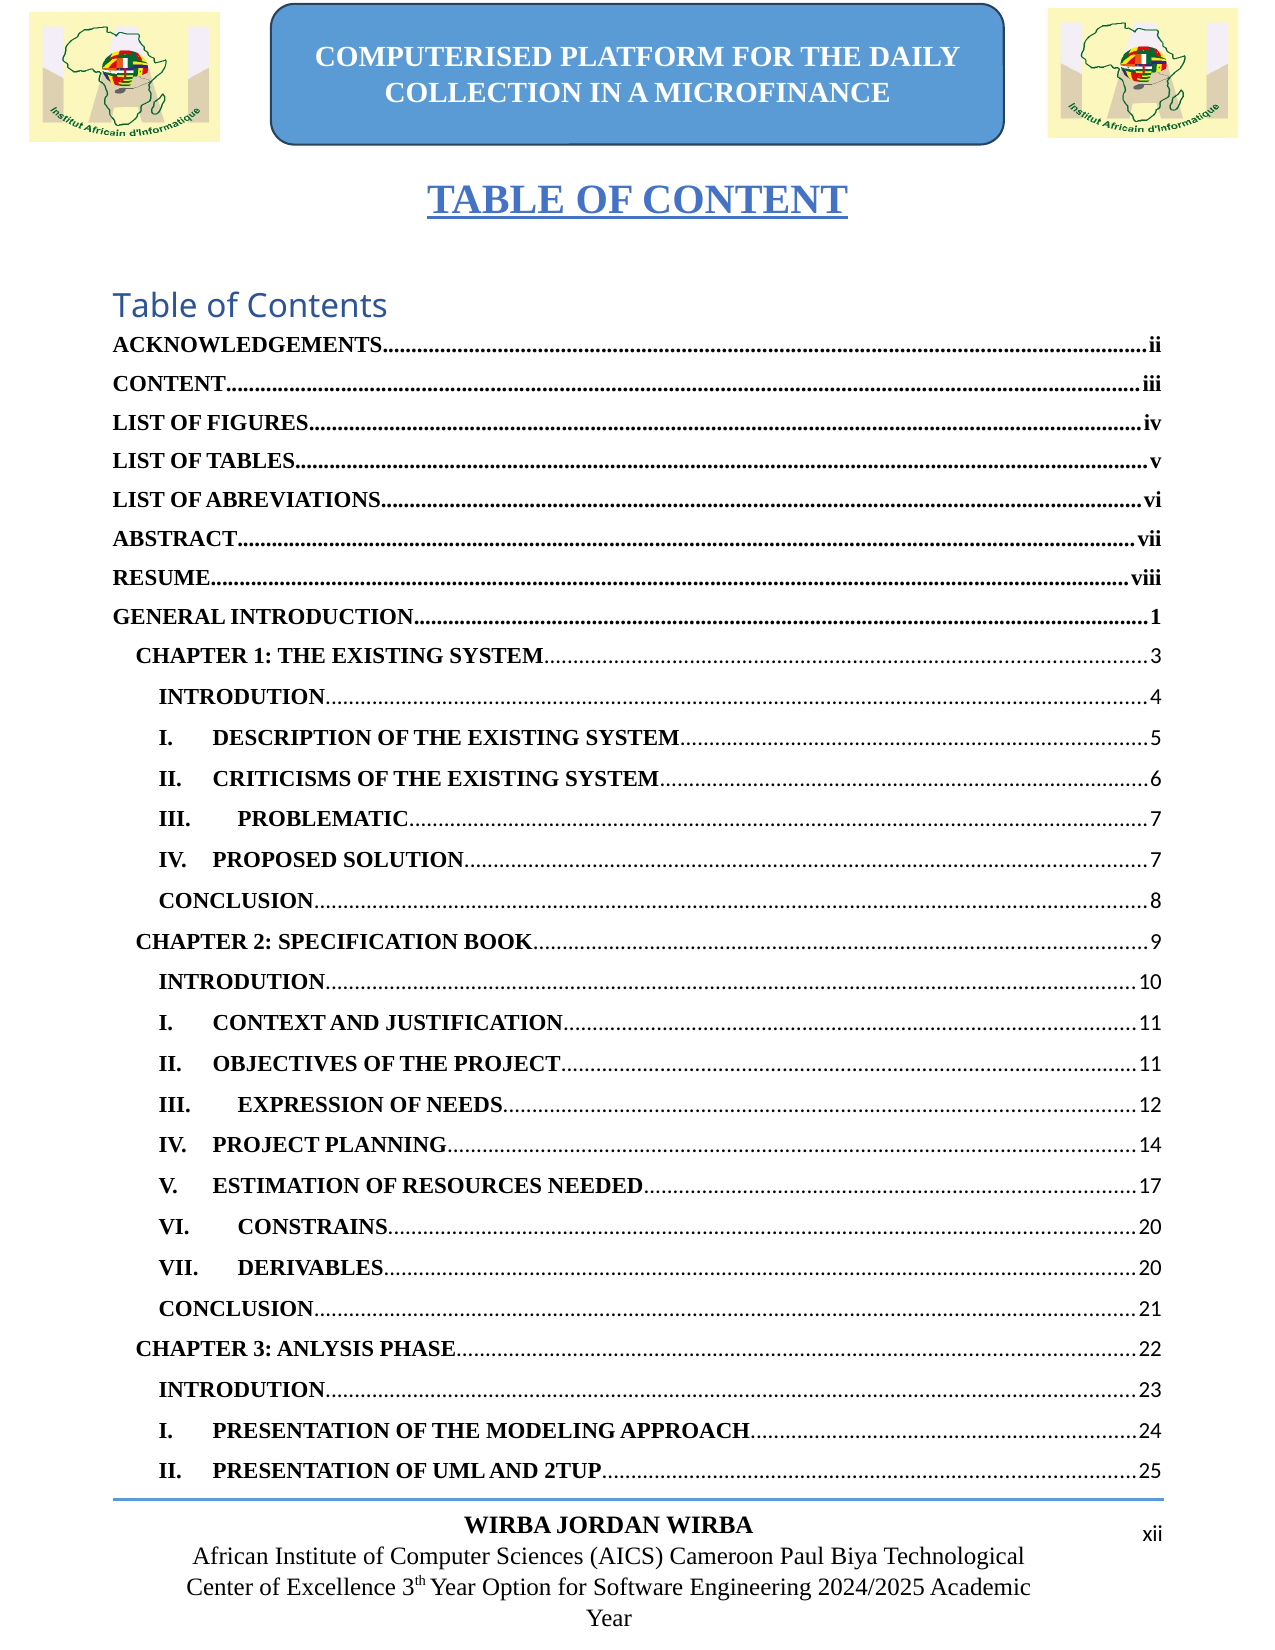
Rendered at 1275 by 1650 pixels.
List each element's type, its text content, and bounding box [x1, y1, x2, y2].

picture [1047, 8, 1239, 138]
picture [29, 12, 220, 142]
subtitle TABLE OF CONTENT [112, 175, 1162, 223]
